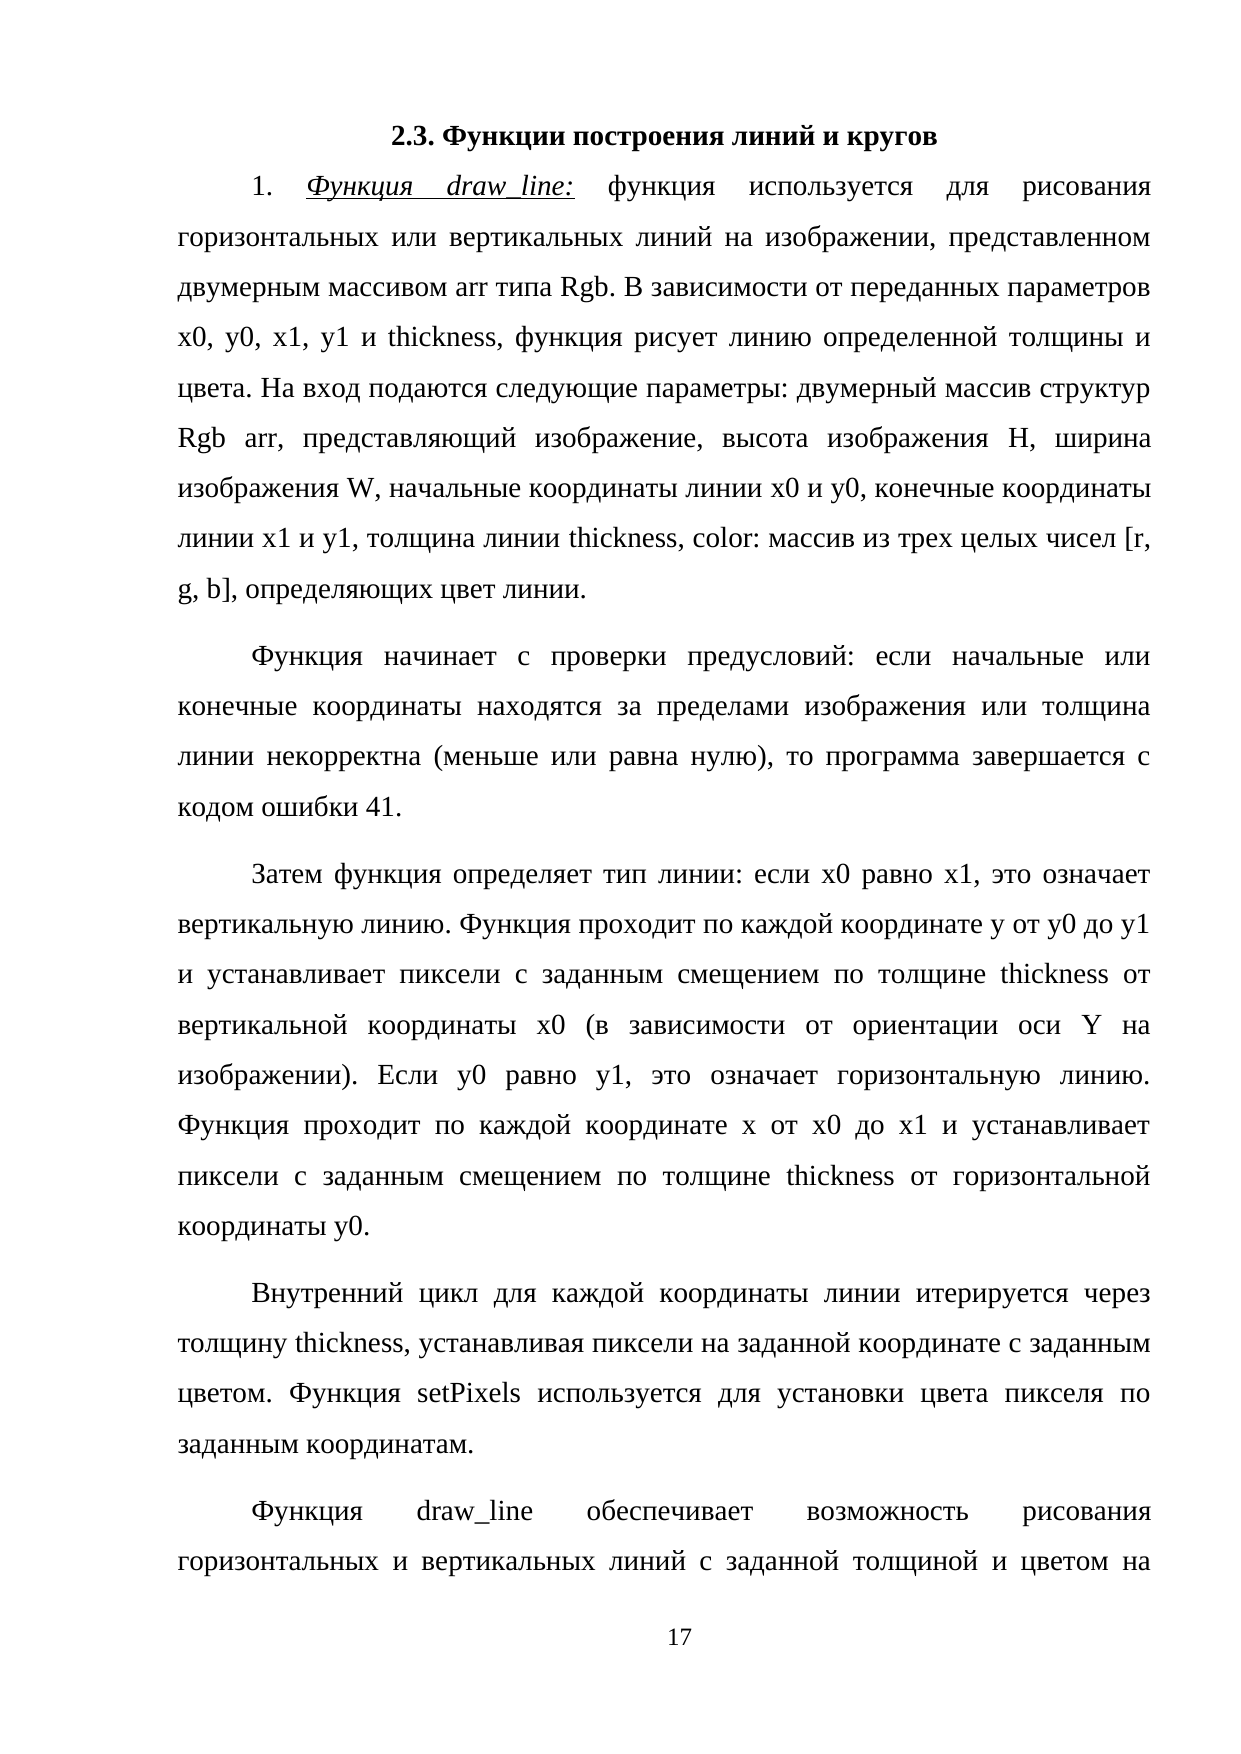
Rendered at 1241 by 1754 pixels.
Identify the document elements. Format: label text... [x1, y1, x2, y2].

text Внутренний цикл для каждой координаты линии итерируется через толщину thickness, устанавливая пиксели на заданной координате с заданным цветом. Функция setPixels используется для установки цвета пикселя по заданным координатам. [177, 1275, 1152, 1459]
text Затем функция определяет тип линии: если x0 равно x1, это означает вертикальную линию. Функция проходит по каждой координате y от y0 до y1 и устанавливает пиксели с заданным смещением по толщине thickness от вертикальной координаты x0 (в зависимости от ориентации оси Y на изображении). Если y0 равно y1, это означает горизонтальную линию. Функция проходит по каждой координате x от x0 до x1 и устанавливает пиксели с заданным смещением по толщине thickness от горизонтальной координаты y0. [177, 856, 1152, 1242]
text Функция начинает с проверки предусловий: если начальные или конечные координаты находятся за пределами изображения или толщина линии некорректна (меньше или равна нулю), то программа завершается с кодом ошибки 41. [177, 638, 1152, 822]
text 1. Функция draw_line: функция используется для рисования горизонтальных или вертикальных линий на изображении, представленном двумерным массивом arr типа Rgb. В зависимости от переданных параметров x0, y0, x1, y1 и thickness, функция рисует линию определенной толщины и цвета. На вход подаются следующие параметры: двумерный массив структур Rgb arr, представляющий изображение, высота изображения H, ширина изображения W, начальные координаты линии x0 и y0, конечные координаты линии x1 и y1, толщина линии thickness, color: массив из трех целых чисел [r, g, b], определяющих цвет линии. [177, 168, 1152, 604]
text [177, 1493, 1152, 1577]
subtitle 2.3. Функции построения линий и кругов [177, 118, 1152, 152]
